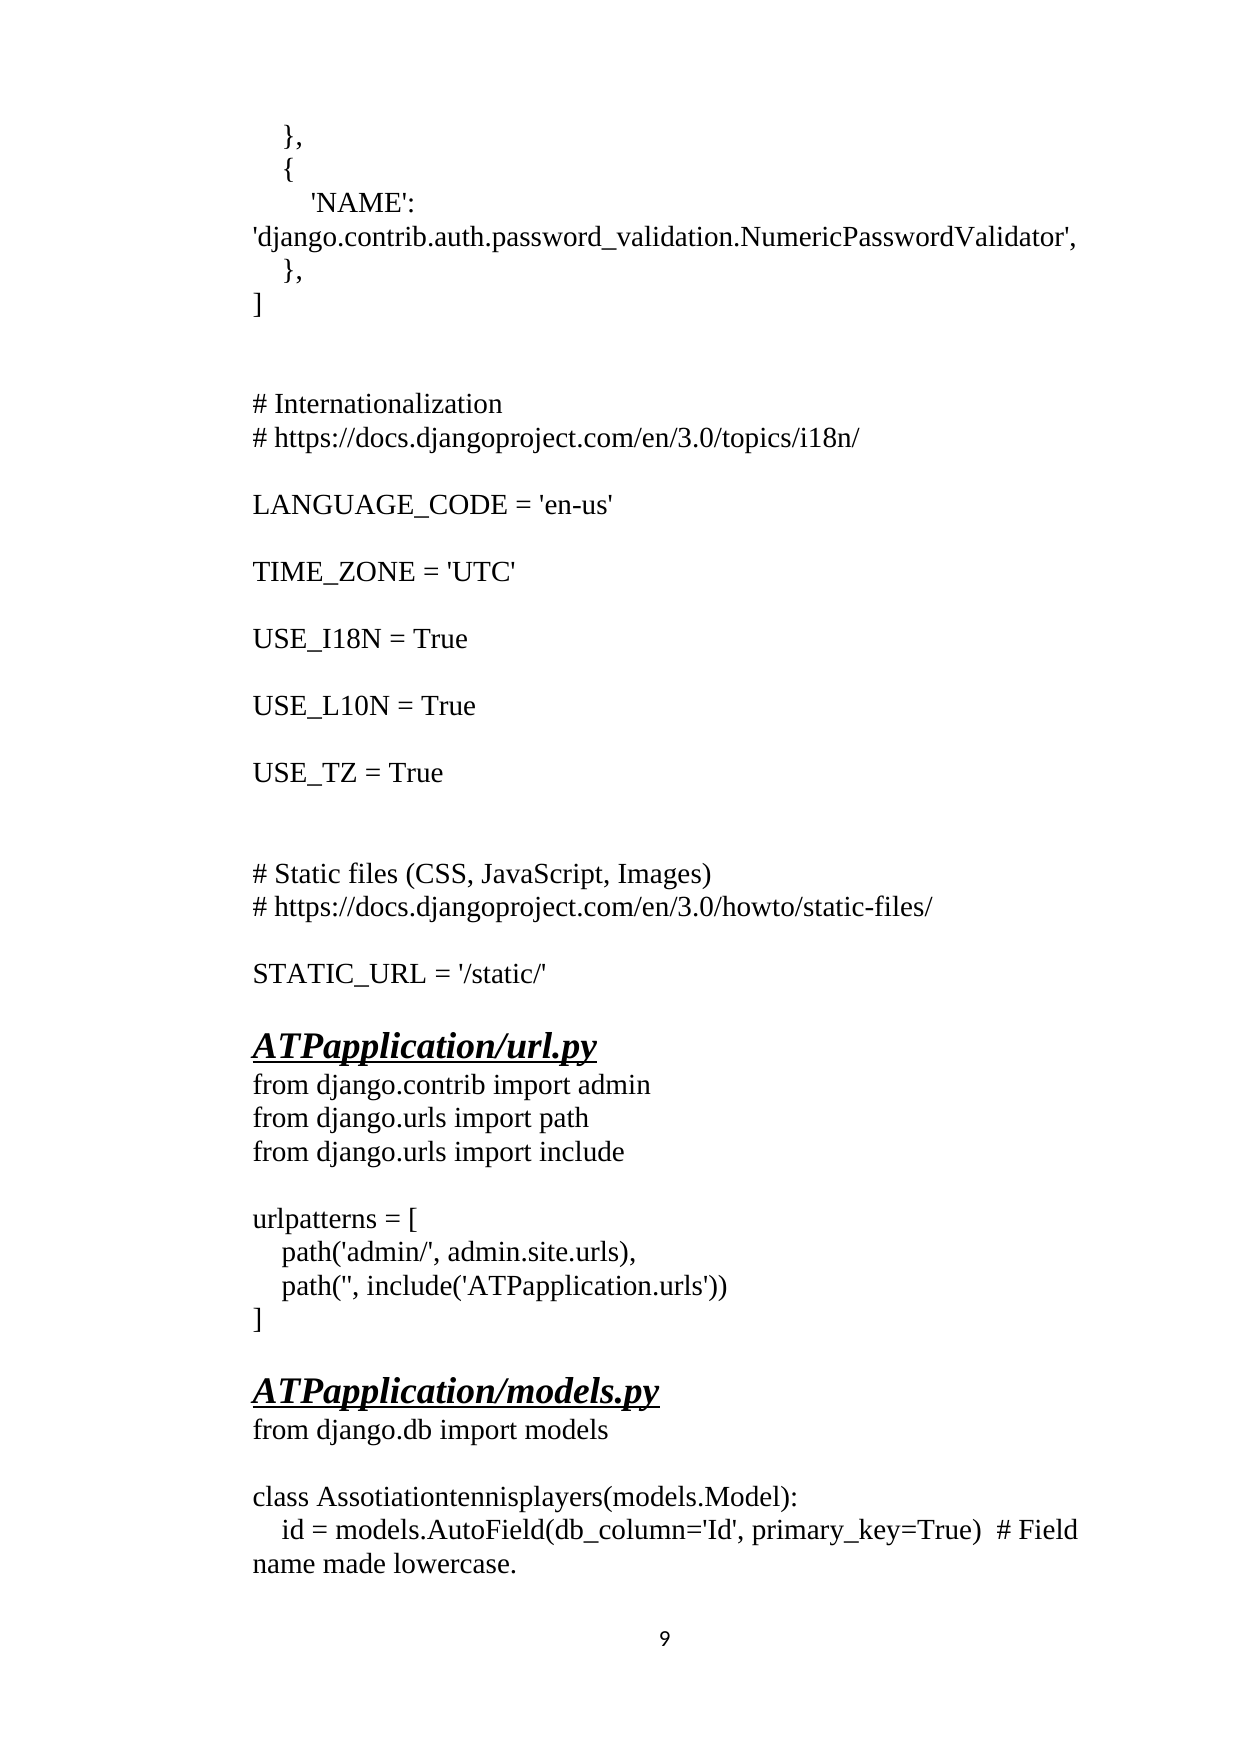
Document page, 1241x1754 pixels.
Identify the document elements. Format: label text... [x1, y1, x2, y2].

text from django.urls import include [252, 1134, 1122, 1167]
text USE_L10N = True [252, 688, 1122, 722]
text ATPapplication/models.py [252, 1369, 1122, 1412]
text TIME_ZONE = 'UTC' [252, 554, 1122, 588]
text class Assotiationtennisplayers(models.Model): [252, 1479, 1122, 1512]
text STATIC_URL = '/static/' [252, 957, 1122, 990]
text { [252, 152, 1122, 185]
text # Static files (CSS, JavaScript, Images) [252, 856, 1122, 889]
text }, [252, 252, 1122, 286]
text from django.contrib import admin [252, 1067, 1122, 1100]
text # https://docs.djangoproject.com/en/3.0/topics/i18n/ [252, 420, 1122, 453]
text LANGUAGE_CODE = 'en-us' [252, 487, 1122, 521]
text path('', include('ATPapplication.urls')) [252, 1268, 1122, 1302]
text id = models.AutoField(db_column='Id', primary_key=True) # Field name made lowercase. [252, 1512, 1122, 1579]
text ] [252, 1302, 1122, 1335]
text # https://docs.djangoproject.com/en/3.0/howto/static-files/ [252, 889, 1122, 923]
text }, [252, 118, 1122, 152]
text USE_I18N = True [252, 621, 1122, 655]
text from django.db import models [252, 1412, 1122, 1445]
text urlpatterns = [ [252, 1201, 1122, 1234]
text path('admin/', admin.site.urls), [252, 1234, 1122, 1268]
text # Internationalization [252, 386, 1122, 420]
text 'NAME': 'django.contrib.auth.password_validation.NumericPasswordValidator', [252, 185, 1122, 252]
text USE_TZ = True [252, 755, 1122, 789]
text ] [252, 286, 1122, 319]
text from django.urls import path [252, 1100, 1122, 1134]
text ATPapplication/url.py [252, 1024, 1122, 1067]
